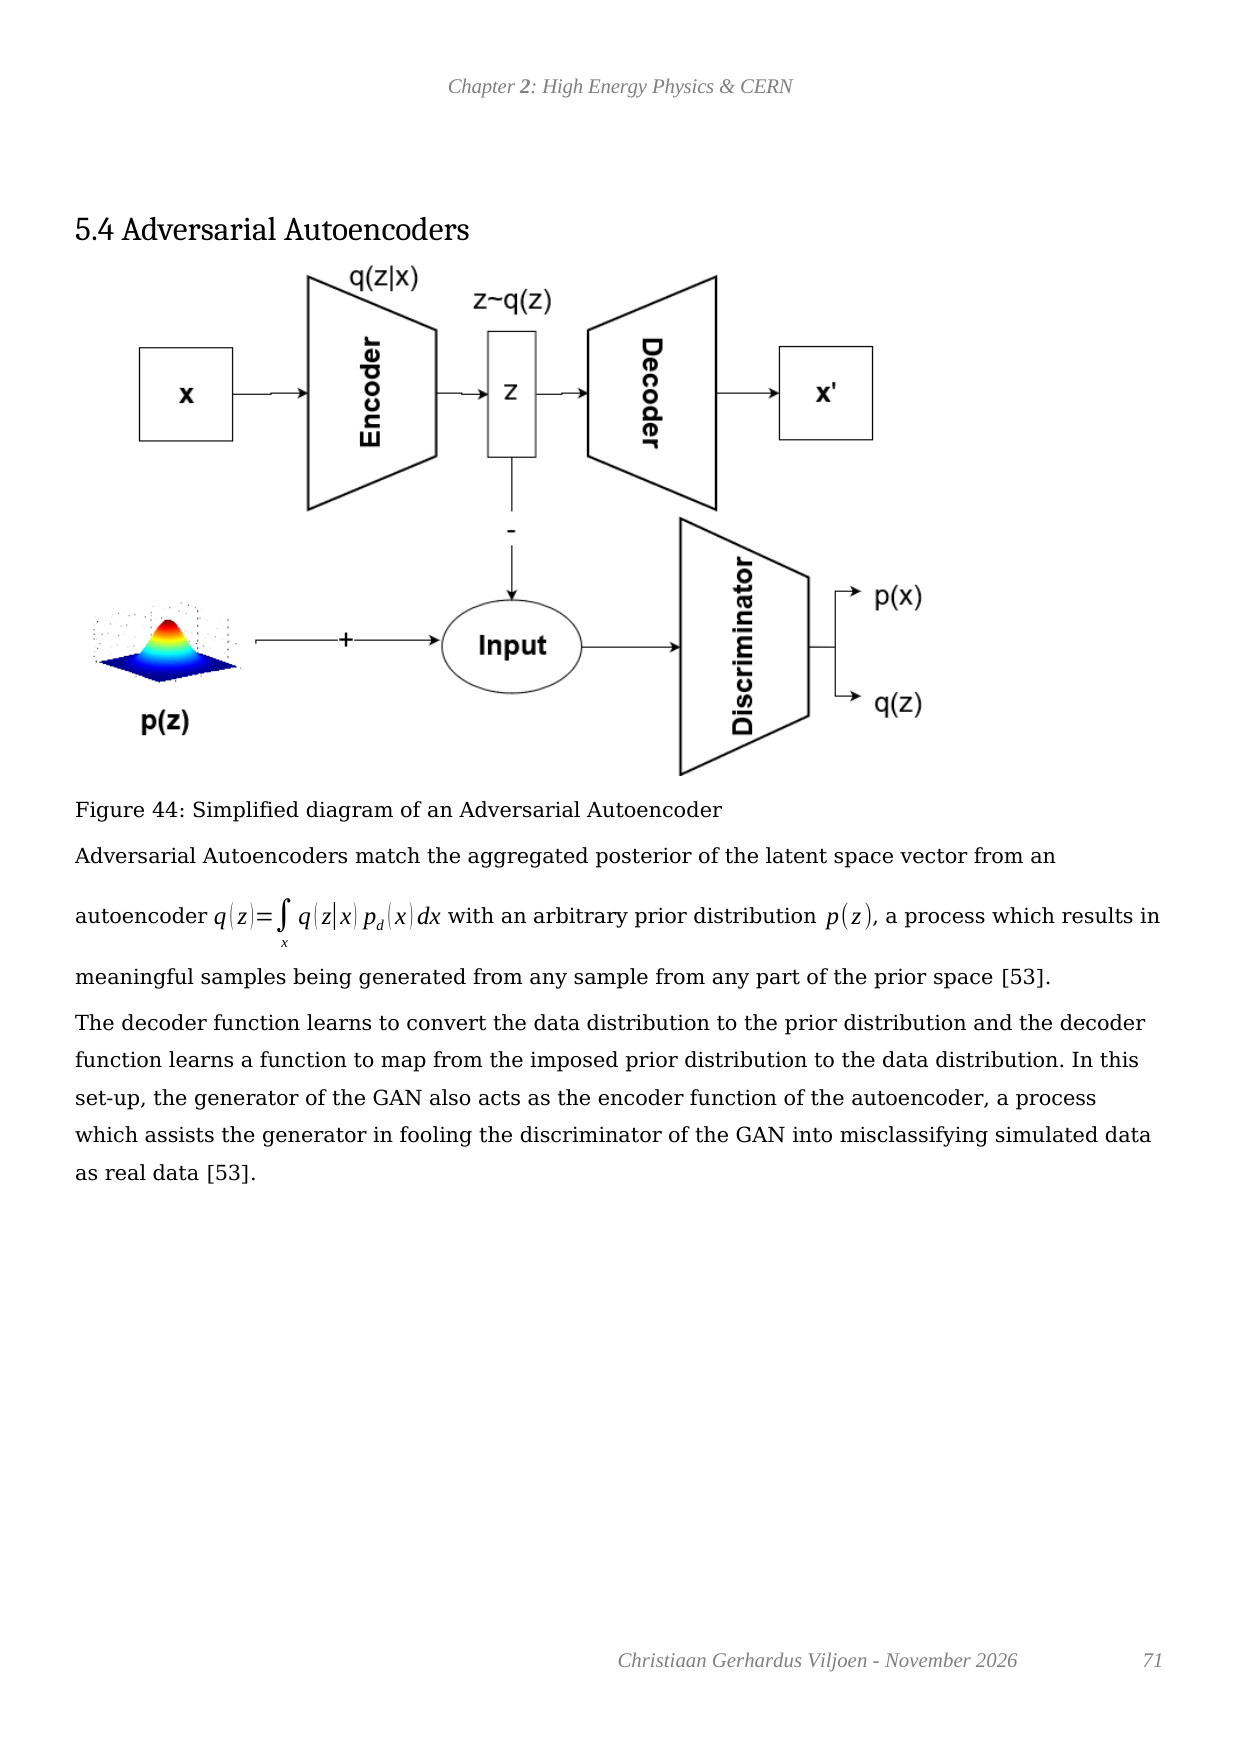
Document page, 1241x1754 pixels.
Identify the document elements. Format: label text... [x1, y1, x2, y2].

text Adversarial Autoencoders match the aggregated posterior of the latent space vector from an autoencoder with an arbitrary prior distribution , a process which results in meaningful samples being generated from any sample from any part of the prior space . [75, 843, 1165, 988]
text The decoder function learns to convert the data distribution to the prior distribution and the decoder function learns a function to map from the imposed prior distribution to the data distribution. In this set-up, the generator of the GAN also acts as the encoder function of the autoencoder, a process which assists the generator in fooling the discriminator of the GAN into misclassifying simulated data as real data . [75, 1009, 1165, 1184]
subtitle Adversarial Autoencoders [75, 210, 1165, 249]
text Figure 44: Simplified diagram of an Adversarial Autoencoder [75, 797, 1165, 822]
picture [75, 261, 943, 776]
